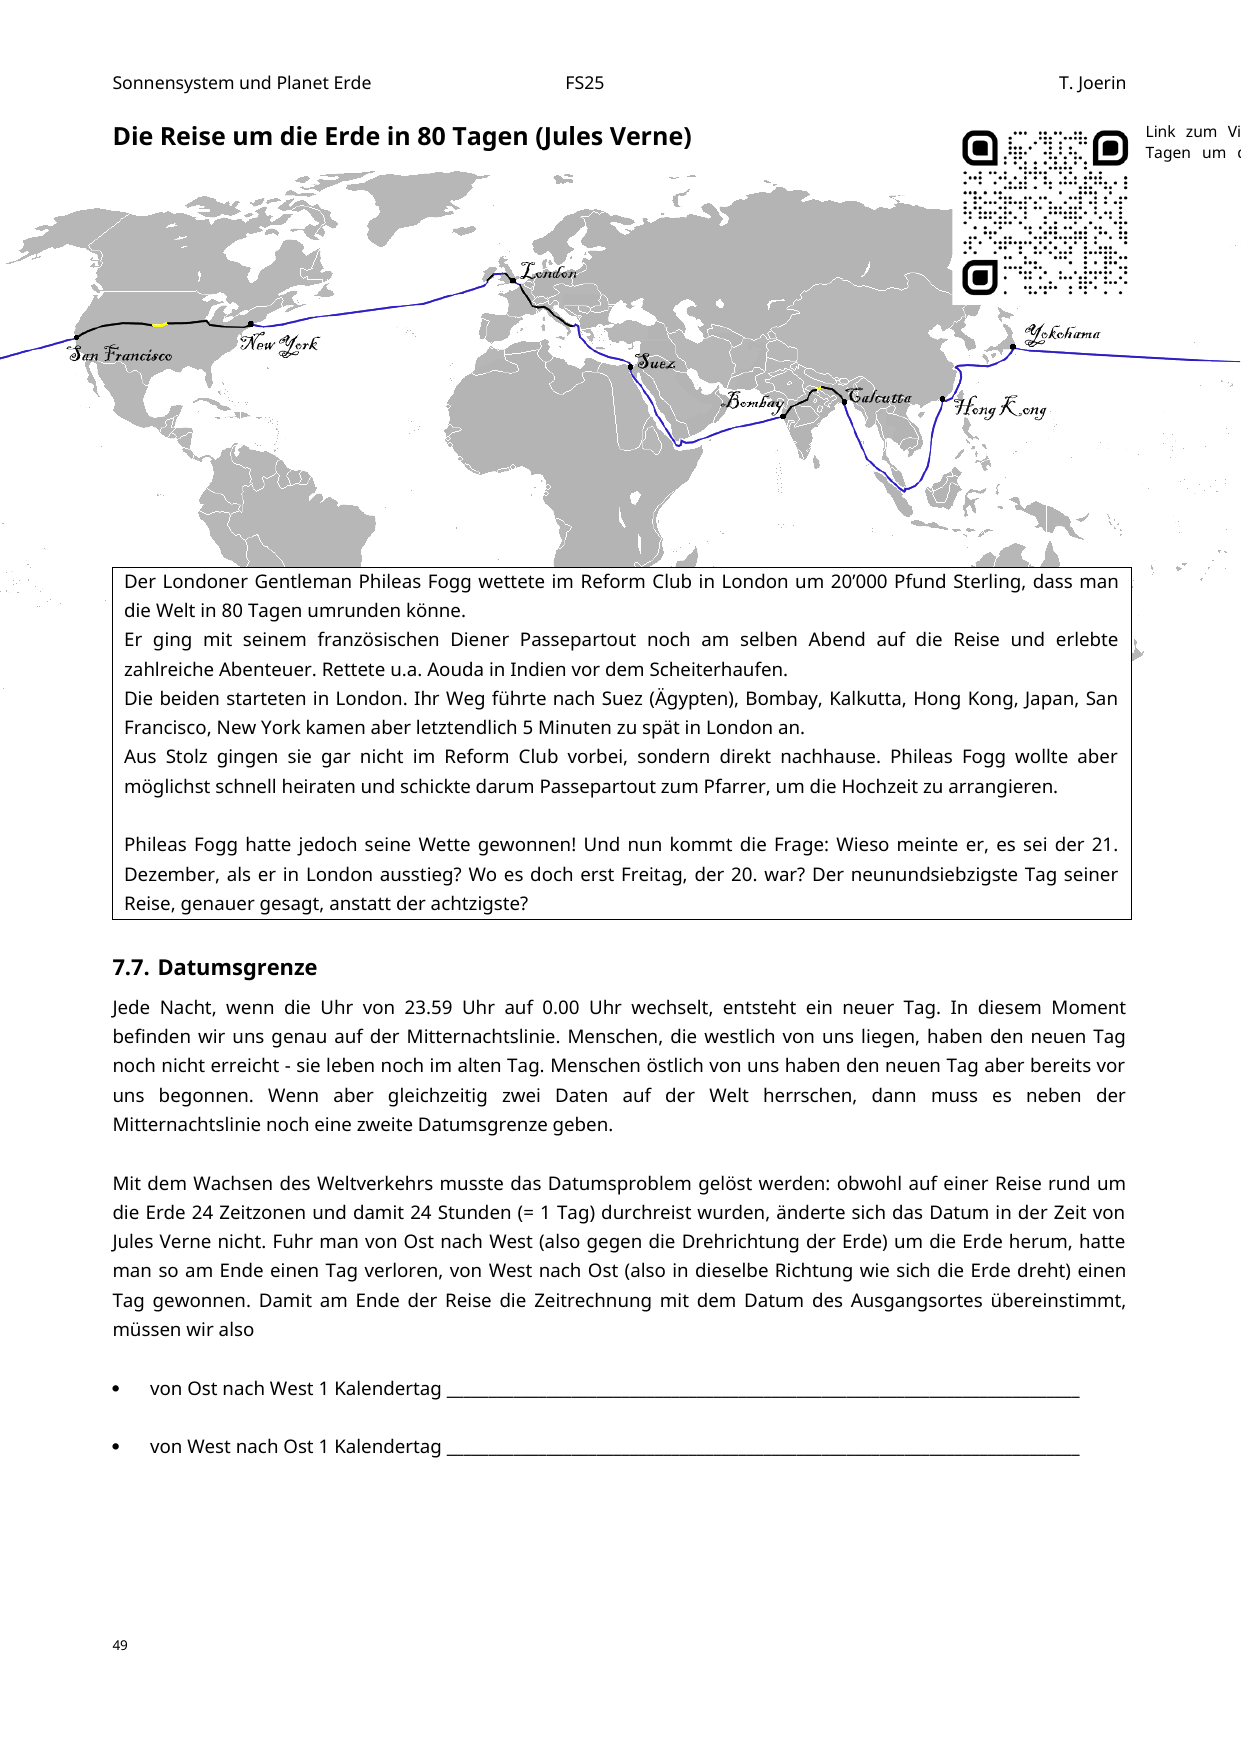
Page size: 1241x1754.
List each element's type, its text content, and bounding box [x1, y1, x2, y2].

subtitle Datumsgrenze [112, 952, 1128, 982]
text Mit dem Wachsen des Weltverkehrs musste das Datumsproblem gelöst werden: obwohl auf einer Reise rund um die Erde 24 Zeitzonen und damit 24 Stunden (= 1 Tag) durchreist wurden, änderte sich das Datum in der Zeit von Jules Verne nicht. Fuhr man von Ost nach West (also gegen die Drehrichtung der Erde) um die Erde herum, hatte man so am Ende einen Tag verloren, von West nach Ost (also in dieselbe Richtung wie sich die Erde dreht) einen Tag gewonnen. Damit am Ende der Reise die Zeitrechnung mit dem Datum des Ausgangsortes übereinstimmt, müssen wir also [112, 1170, 1128, 1342]
picture [0, 120, 1241, 737]
list von West nach Ost 1 Kalendertag ____________________________________________________________________________ [112, 1433, 1128, 1459]
table_header Der Londoner Gentleman Phileas Fogg wettete im Reform Club in London um 20’000 Pfund Sterling, dass man die Welt in 80 Tagen umrunden könne. Er ging mit seinem französischen Diener Passepartout noch am selben Abend auf die Reise und erlebte zahlreiche Abenteuer. Rettete u.a. Aouda in Indien vor dem Scheiterhaufen. Die beiden starteten in London. Ihr Weg führte nach Suez (Ägypten), Bombay, Kalkutta, Hong Kong, Japan, San Francisco, New York kamen aber letztendlich 5 Minuten zu spät in London an. Aus Stolz gingen sie gar nicht im Reform Club vorbei, sondern direkt nachhause. Phileas Fogg wollte aber möglichst schnell heiraten und schickte darum Passepartout zum Pfarrer, um die Hochzeit zu arrangieren. Phileas Fogg hatte jedoch seine Wette gewonnen! Und nun kommt die Frage: Wieso meinte er, es sei der 21. Dezember, als er in London ausstieg? Wo es doch erst Freitag, der 20. war? Der neunundsiebzigste Tag seiner Reise, genauer gesagt, anstatt der achtzigste? [113, 568, 1131, 919]
list von Ost nach West 1 Kalendertag ____________________________________________________________________________ [112, 1375, 1128, 1400]
text Jede Nacht, wenn die Uhr von 23.59 Uhr auf 0.00 Uhr wechselt, entsteht ein neuer Tag. In diesem Moment befinden wir uns genau auf der Mitternachtslinie. Menschen, die westlich von uns liegen, haben den neuen Tag noch nicht erreicht - sie leben noch im alten Tag. Menschen östlich von uns haben den neuen Tag aber bereits vor uns begonnen. Wenn aber gleichzeitig zwei Daten auf der Welt herrschen, dann muss es neben der Mitternachtslinie noch eine zweite Datumsgrenze geben. [112, 994, 1128, 1137]
text Die Reise um die Erde in 80 Tagen (Jules Verne) [112, 118, 1128, 152]
